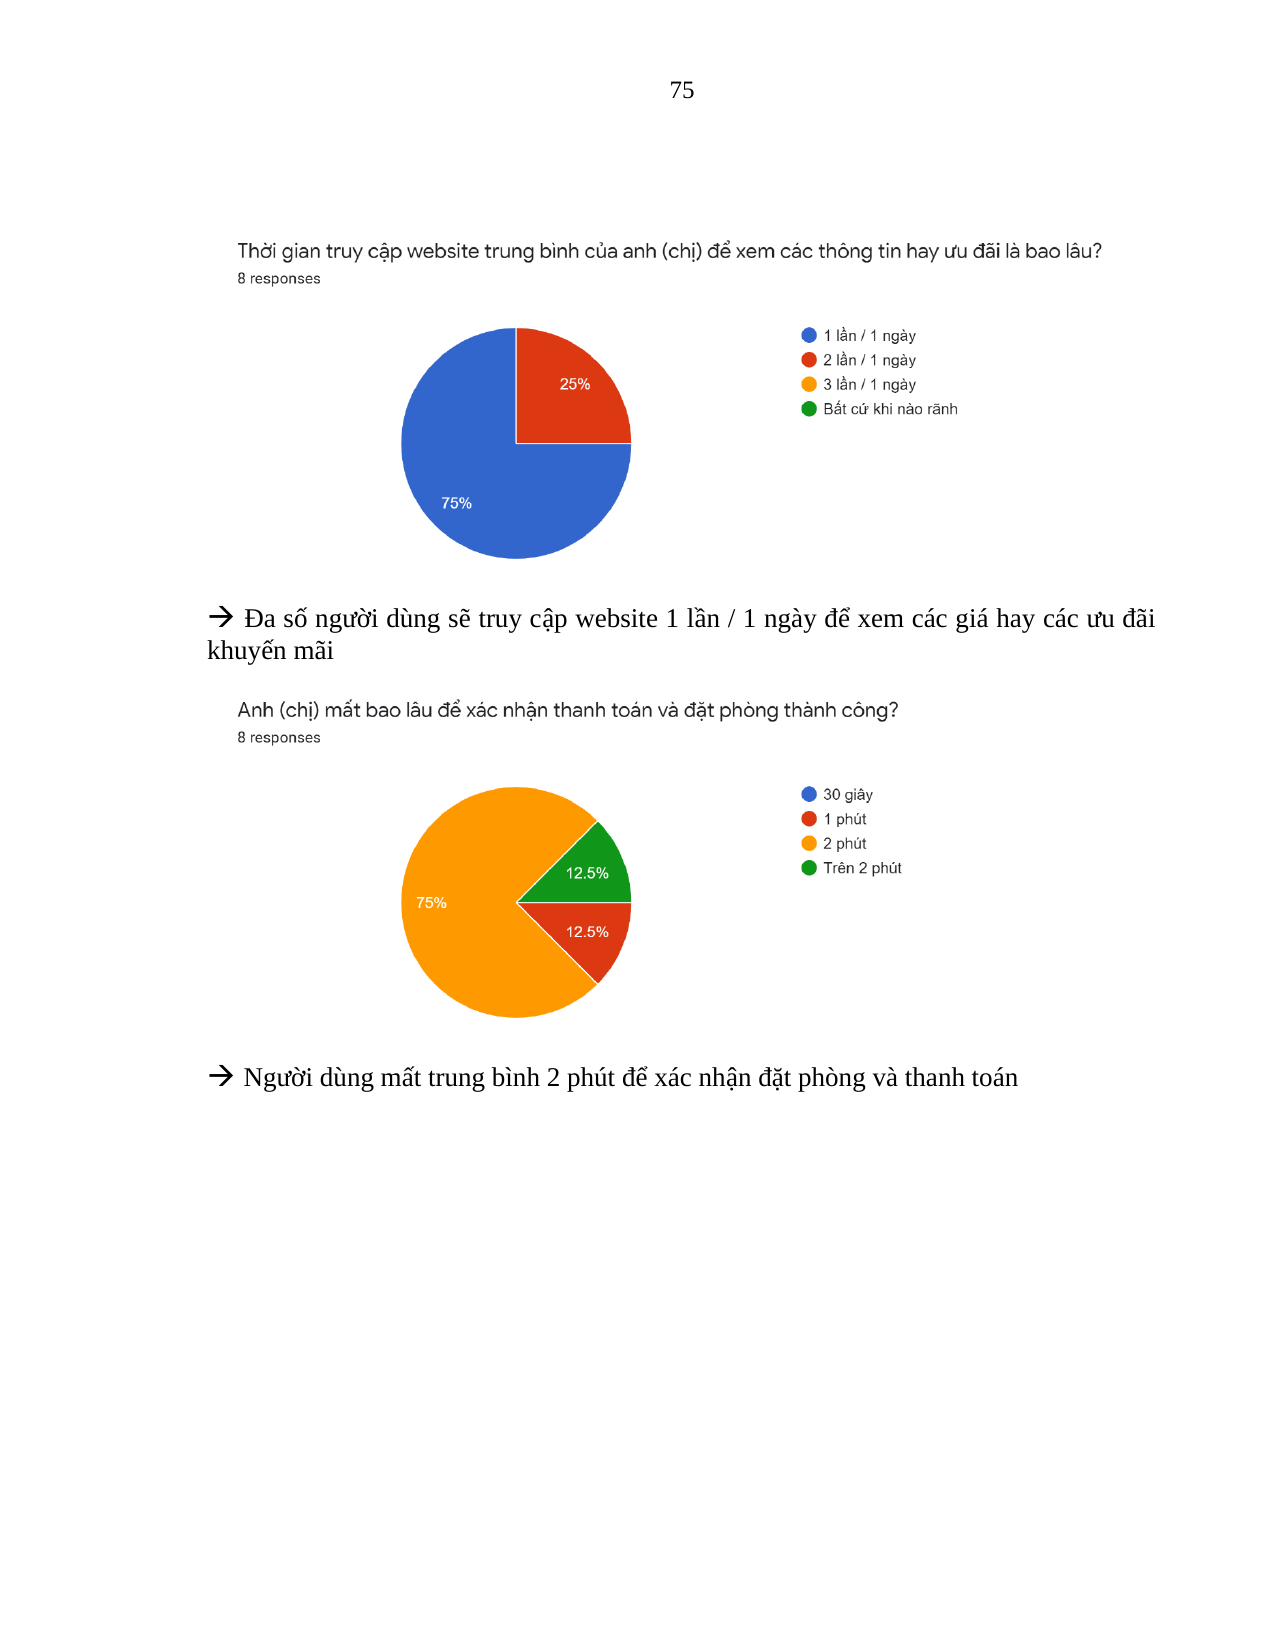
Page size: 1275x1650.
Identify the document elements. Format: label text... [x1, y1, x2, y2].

picture [206, 665, 1147, 1062]
picture [206, 206, 1147, 603]
text Người dùng mất trung bình 2 phút để xác nhận đặt phòng và thanh toán [207, 1061, 1157, 1093]
text Đa số người dùng sẽ truy cập website 1 lần / 1 ngày để xem các giá hay các ưu đãi khuyến mãi [207, 603, 1157, 665]
